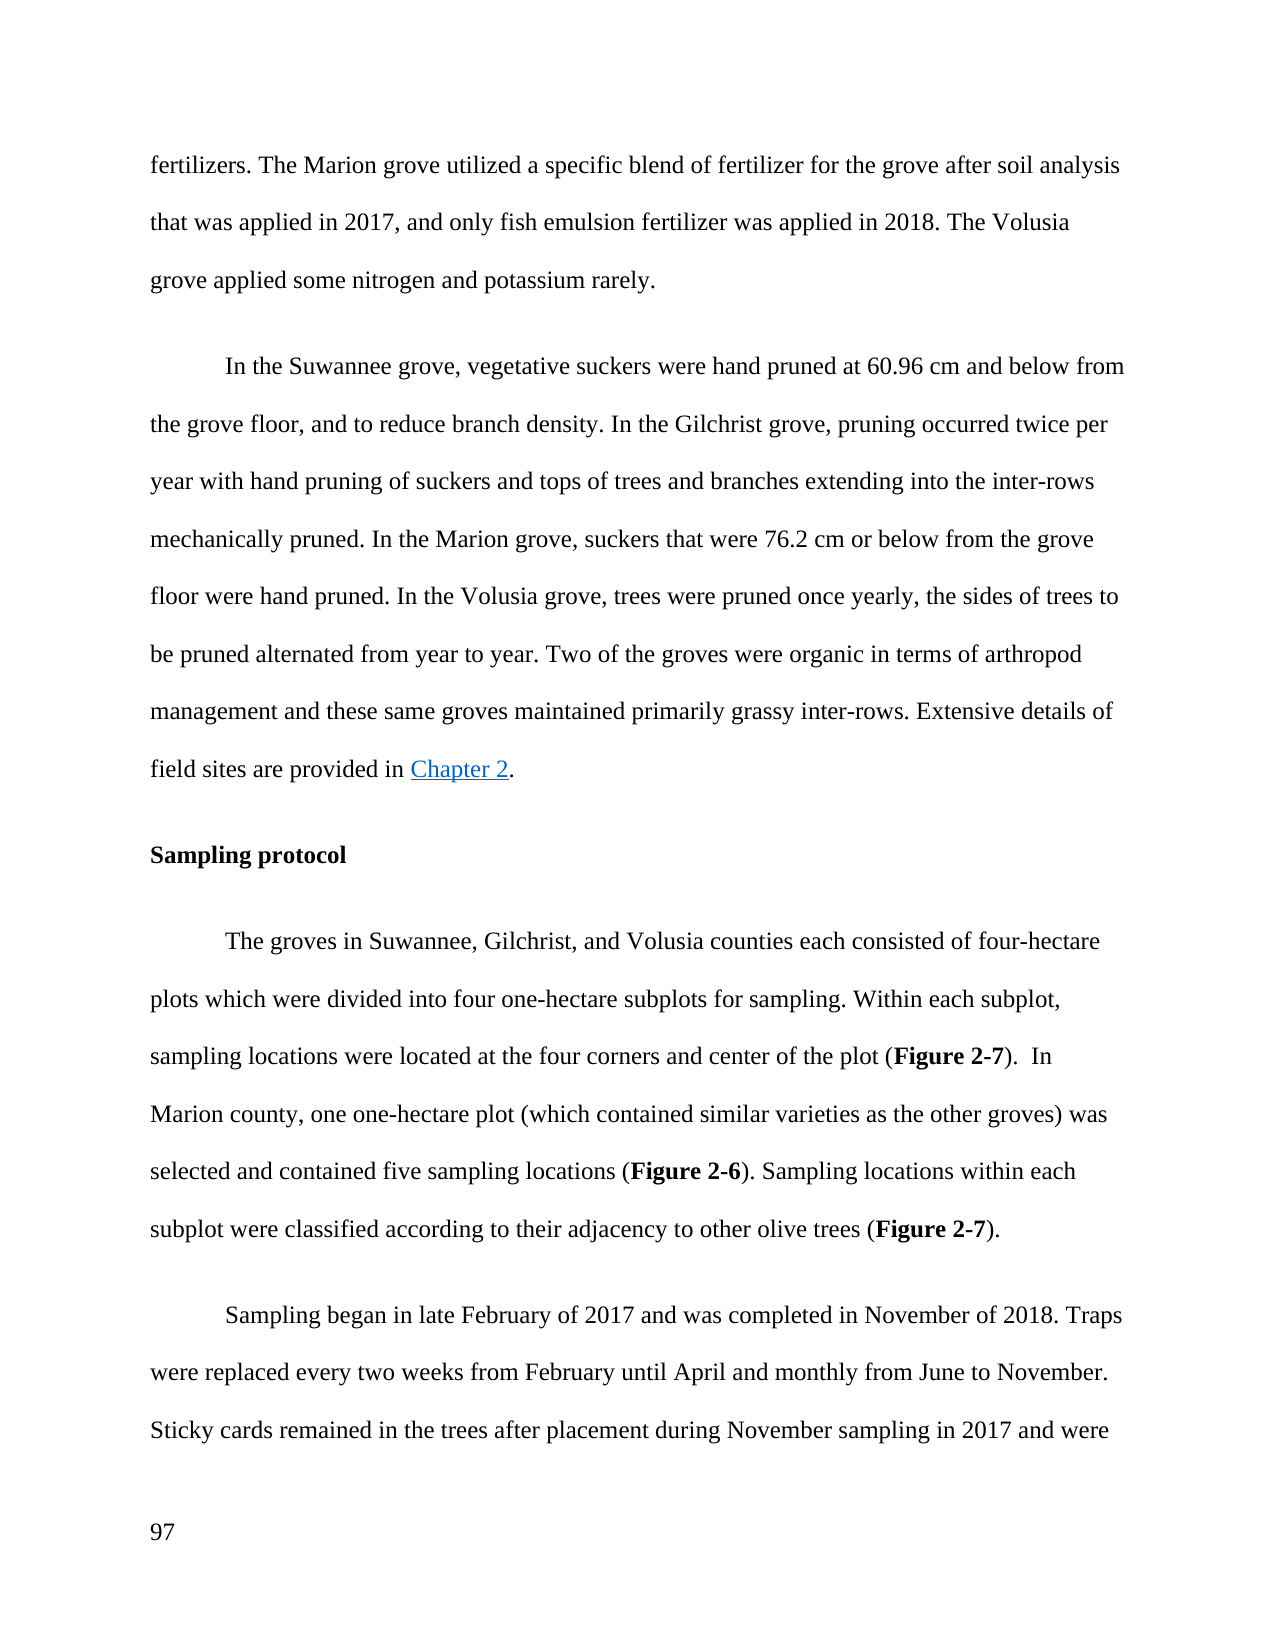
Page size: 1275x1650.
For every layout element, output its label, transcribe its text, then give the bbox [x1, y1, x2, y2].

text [150, 150, 1125, 294]
text Sampling protocol [150, 840, 1125, 869]
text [150, 1300, 1125, 1444]
text The groves in Suwannee, Gilchrist, and Volusia counties each consisted of four-hectare plots which were divided into four one-hectare subplots for sampling. Within each subplot, sampling locations were located at the four corners and center of the plot (Figure 2-7). In Marion county, one one-hectare plot (which contained similar varieties as the other groves) was selected and contained five sampling locations (Figure 2-6). Sampling locations within each subplot were classified according to their adjacency to other olive trees (Figure 2-7). [150, 926, 1125, 1242]
text In the Suwannee grove, vegetative suckers were hand pruned at 60.96 cm and below from the grove floor, and to reduce branch density. In the Gilchrist grove, pruning occurred twice per year with hand pruning of suckers and tops of trees and branches extending into the inter-rows mechanically pruned. In the Marion grove, suckers that were 76.2 cm or below from the grove floor were hand pruned. In the Volusia grove, trees were pruned once yearly, the sides of trees to be pruned alternated from year to year. Two of the groves were organic in terms of arthropod management and these same groves maintained primarily grassy inter-rows. Extensive details of field sites are provided in Chapter 2. [150, 351, 1125, 782]
